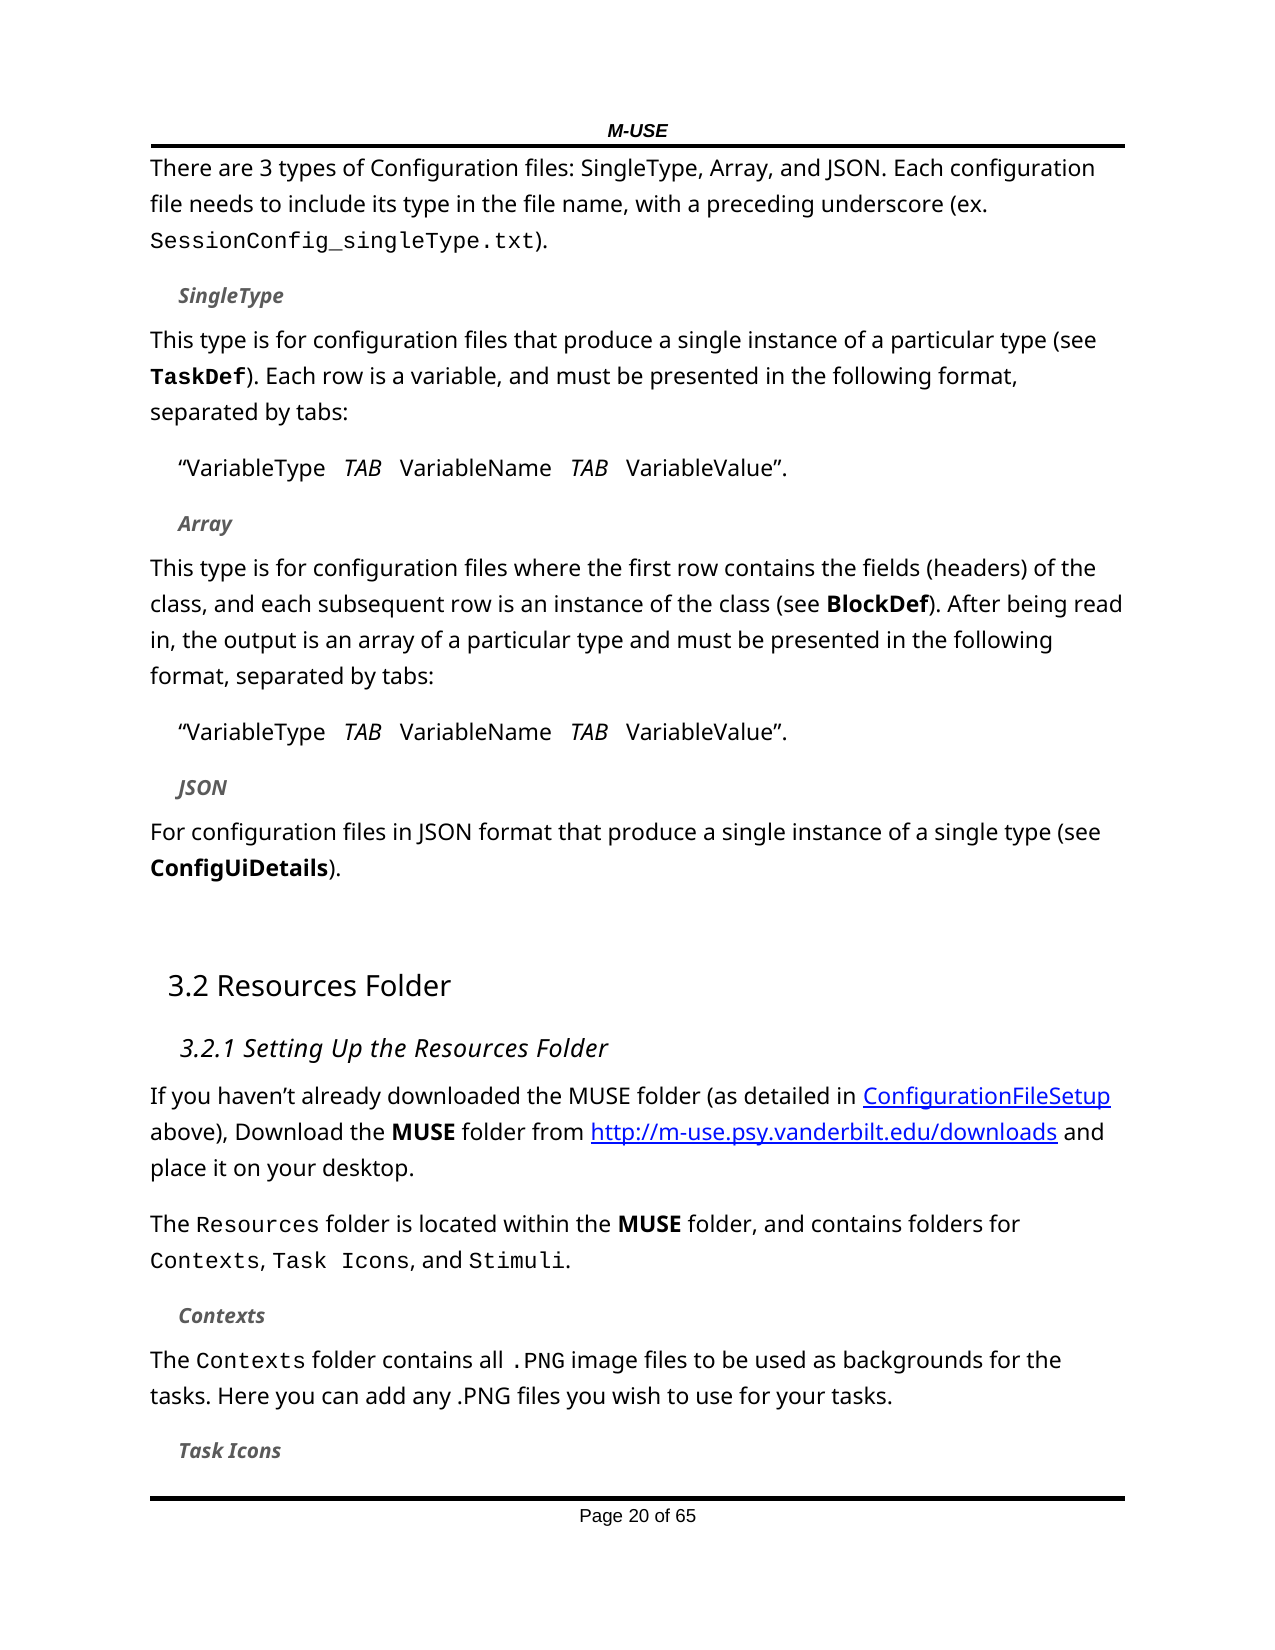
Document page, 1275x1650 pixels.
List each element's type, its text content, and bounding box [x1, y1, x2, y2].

text For configuration files in JSON format that produce a single instance of a single type (see ConfigUiDetails). [150, 816, 1125, 883]
subtitle SingleType [178, 281, 1125, 309]
subtitle 3.2.1 Setting Up the Resources Folder [179, 1031, 1125, 1065]
text “VariableType TAB VariableName TAB VariableValue”. [150, 716, 1125, 748]
text The Contexts folder contains all .PNG image files to be used as backgrounds for the tasks. Here you can add any .PNG files you wish to use for your tasks. [150, 1344, 1125, 1411]
text This type is for configuration files that produce a single instance of a particular type (see TaskDef). Each row is a variable, and must be presented in the following format, separated by tabs: [150, 323, 1125, 427]
subtitle 3.2 Resources Folder [168, 965, 1125, 1005]
subtitle Contexts [178, 1301, 1125, 1330]
subtitle JSON [178, 773, 1125, 802]
text This type is for configuration files where the first row contains the fields (headers) of the class, and each subsequent row is an instance of the class (see BlockDef). After being read in, the output is an array of a particular type and must be presented in the following format, separated by tabs: [150, 552, 1125, 691]
subtitle Array [178, 509, 1125, 538]
text “VariableType TAB VariableName TAB VariableValue”. [150, 452, 1125, 484]
subtitle Task Icons [178, 1437, 1125, 1465]
text If you haven’t already downloaded the MUSE folder (as detailed in ConfigurationFileSetup above), Download the MUSE folder from http://m-use.psy.vanderbilt.edu/downloads and place it on your desktop. [150, 1080, 1125, 1183]
text The Resources folder is located within the MUSE folder, and contains folders for Contexts, Task Icons, and Stimuli. [150, 1208, 1125, 1276]
text There are 3 types of Configuration files: SingleType, Array, and JSON. Each configuration file needs to include its type in the file name, with a preceding underscore (ex. SessionConfig_singleType.txt). [150, 152, 1125, 255]
